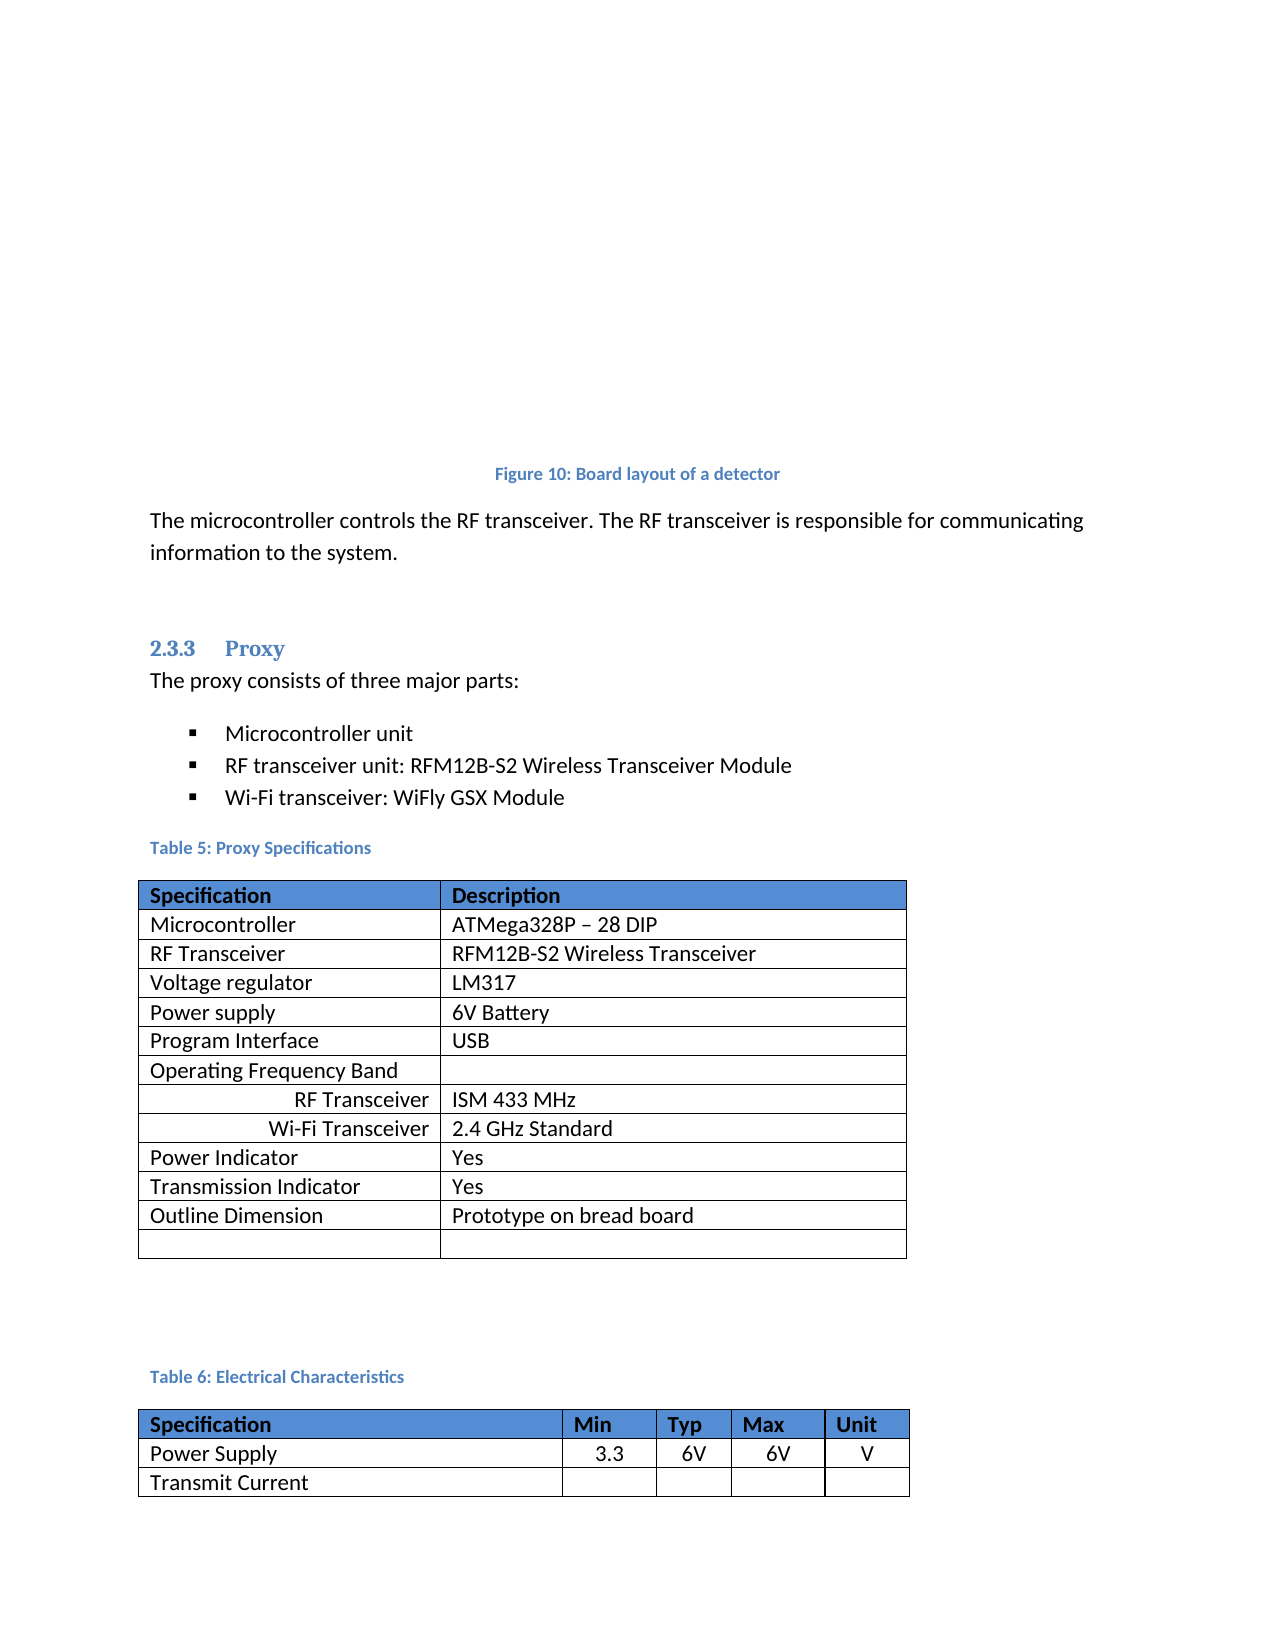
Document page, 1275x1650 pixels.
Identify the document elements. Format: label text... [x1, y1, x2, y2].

table_cell RF Transceiver [139, 1085, 440, 1113]
table_cell ATMega328P – 28 DIP [441, 910, 906, 938]
table_cell Operating Frequency Band [139, 1056, 440, 1084]
table_cell [139, 1230, 440, 1258]
table_cell [563, 1468, 656, 1496]
table_cell LM317 [441, 969, 906, 997]
table_cell 2.4 GHz Standard [441, 1114, 906, 1142]
table_cell Microcontroller [139, 910, 440, 938]
table_header Specification [139, 1410, 562, 1438]
table_cell 6V [732, 1439, 824, 1467]
table_cell [441, 1230, 906, 1258]
table_cell [826, 1468, 909, 1496]
table_header Min [563, 1410, 656, 1438]
list Microcontroller unit [187, 719, 1125, 747]
table_header Description [441, 881, 906, 909]
table_cell ISM 433 MHz [441, 1085, 906, 1113]
table_cell RF Transceiver [139, 940, 440, 967]
table_cell Transmit Current [139, 1468, 562, 1496]
table_cell Power Indicator [139, 1143, 440, 1171]
subtitle Proxy [150, 636, 1125, 662]
table_cell 3.3 [563, 1439, 656, 1467]
table_cell Yes [441, 1143, 906, 1171]
table_cell [732, 1468, 824, 1496]
table_cell [441, 1056, 906, 1084]
table_cell Yes [441, 1172, 906, 1200]
table_cell [657, 1468, 731, 1496]
table_cell Prototype on bread board [441, 1201, 906, 1229]
list Wi-Fi transceiver: WiFly GSX Module [187, 783, 1125, 812]
table_cell 6V Battery [441, 998, 906, 1026]
text The microcontroller controls the RF transceiver. The RF transceiver is responsible for communicating information to the system. [150, 506, 1125, 566]
table_header Unit [826, 1410, 909, 1438]
table_cell Transmission Indicator [139, 1172, 440, 1200]
table_cell Wi-Fi Transceiver [139, 1114, 440, 1142]
table_cell Voltage regulator [139, 969, 440, 997]
table_header Specification [139, 881, 440, 909]
table_header Typ [657, 1410, 731, 1438]
list RF transceiver unit: RFM12B-S2 Wireless Transceiver Module [187, 751, 1125, 779]
table_header Max [732, 1410, 824, 1438]
table_cell Power Supply [139, 1439, 562, 1467]
table_cell Power supply [139, 998, 440, 1026]
table_cell V [826, 1439, 909, 1467]
text The proxy consists of three major parts: [150, 666, 1125, 694]
table_cell Outline Dimension [139, 1201, 440, 1229]
table_cell RFM12B-S2 Wireless Transceiver [441, 940, 906, 967]
table_cell 6V [657, 1439, 731, 1467]
table_cell Program Interface [139, 1027, 440, 1055]
table_cell USB [441, 1027, 906, 1055]
